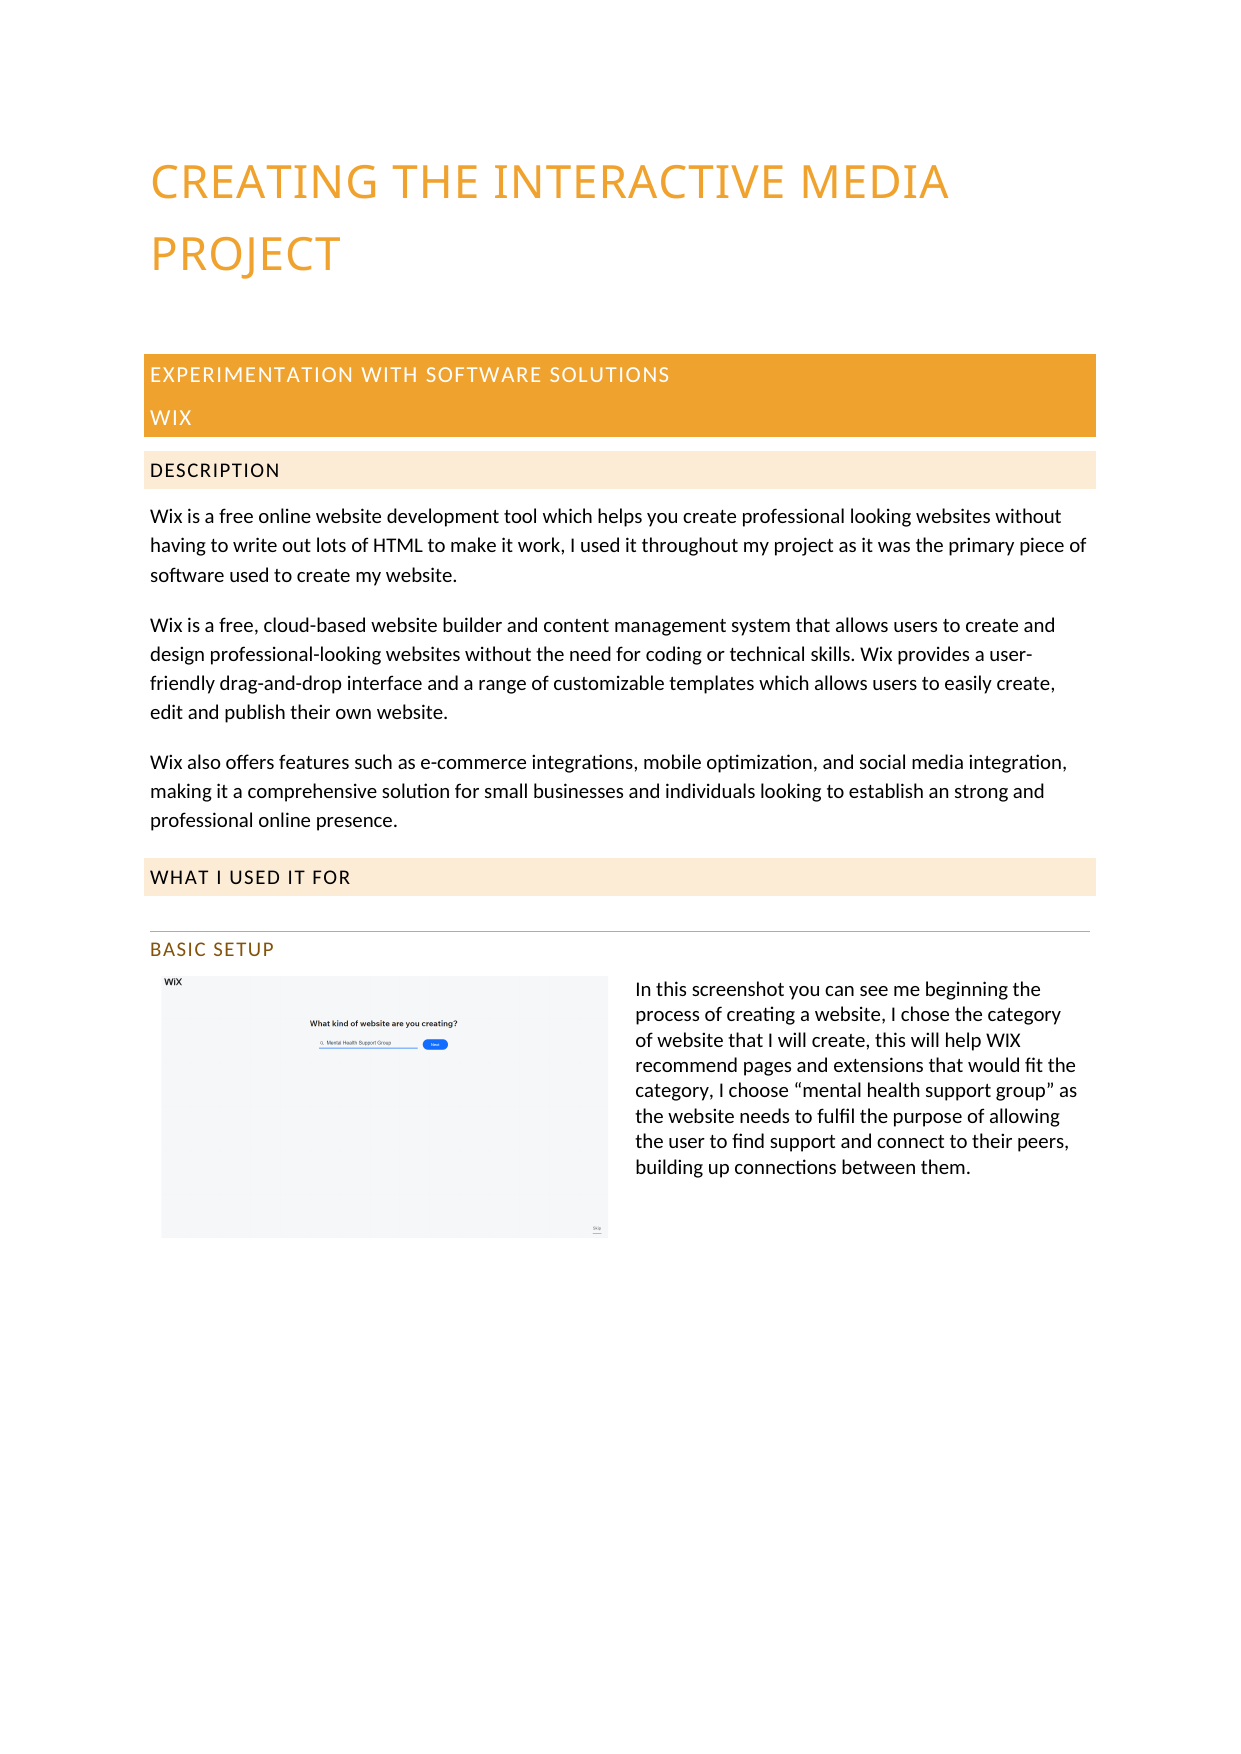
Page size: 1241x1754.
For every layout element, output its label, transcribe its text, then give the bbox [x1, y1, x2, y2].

text Wix also offers features such as e-commerce integrations, mobile optimization, and social media integration, making it a comprehensive solution for small businesses and individuals looking to establish an strong and professional online presence. [150, 749, 1090, 833]
picture [161, 976, 609, 1238]
subtitle Description [150, 458, 1090, 483]
text Wix is a free online website development tool which helps you create professional looking websites without having to write out lots of HTML to make it work, I used it throughout my project as it was the primary piece of software used to create my website. [150, 503, 1090, 587]
subtitle WIX [150, 396, 1090, 431]
subtitle What i used it for [150, 864, 1090, 889]
title Creating the interactive media project [150, 150, 1090, 284]
subtitle Basic setup [150, 932, 1090, 962]
text Wix is a free, cloud-based website builder and content management system that allows users to create and design professional-looking websites without the need for coding or technical skills. Wix provides a user-friendly drag-and-drop interface and a range of customizable templates which allows users to easily create, edit and publish their own website. [150, 612, 1090, 725]
subtitle Experimentation with software solutions [150, 360, 1090, 388]
table_header In this screenshot you can see me beginning the process of creating a website, I chose the category of website that I will create, this will help WIX recommend pages and extensions that would fit the category, I choose “mental health support group” as the website needs to fulfil the purpose of allowing the user to find support and connect to their peers, building up connections between them. [624, 966, 1090, 1238]
table_header [150, 966, 624, 1238]
